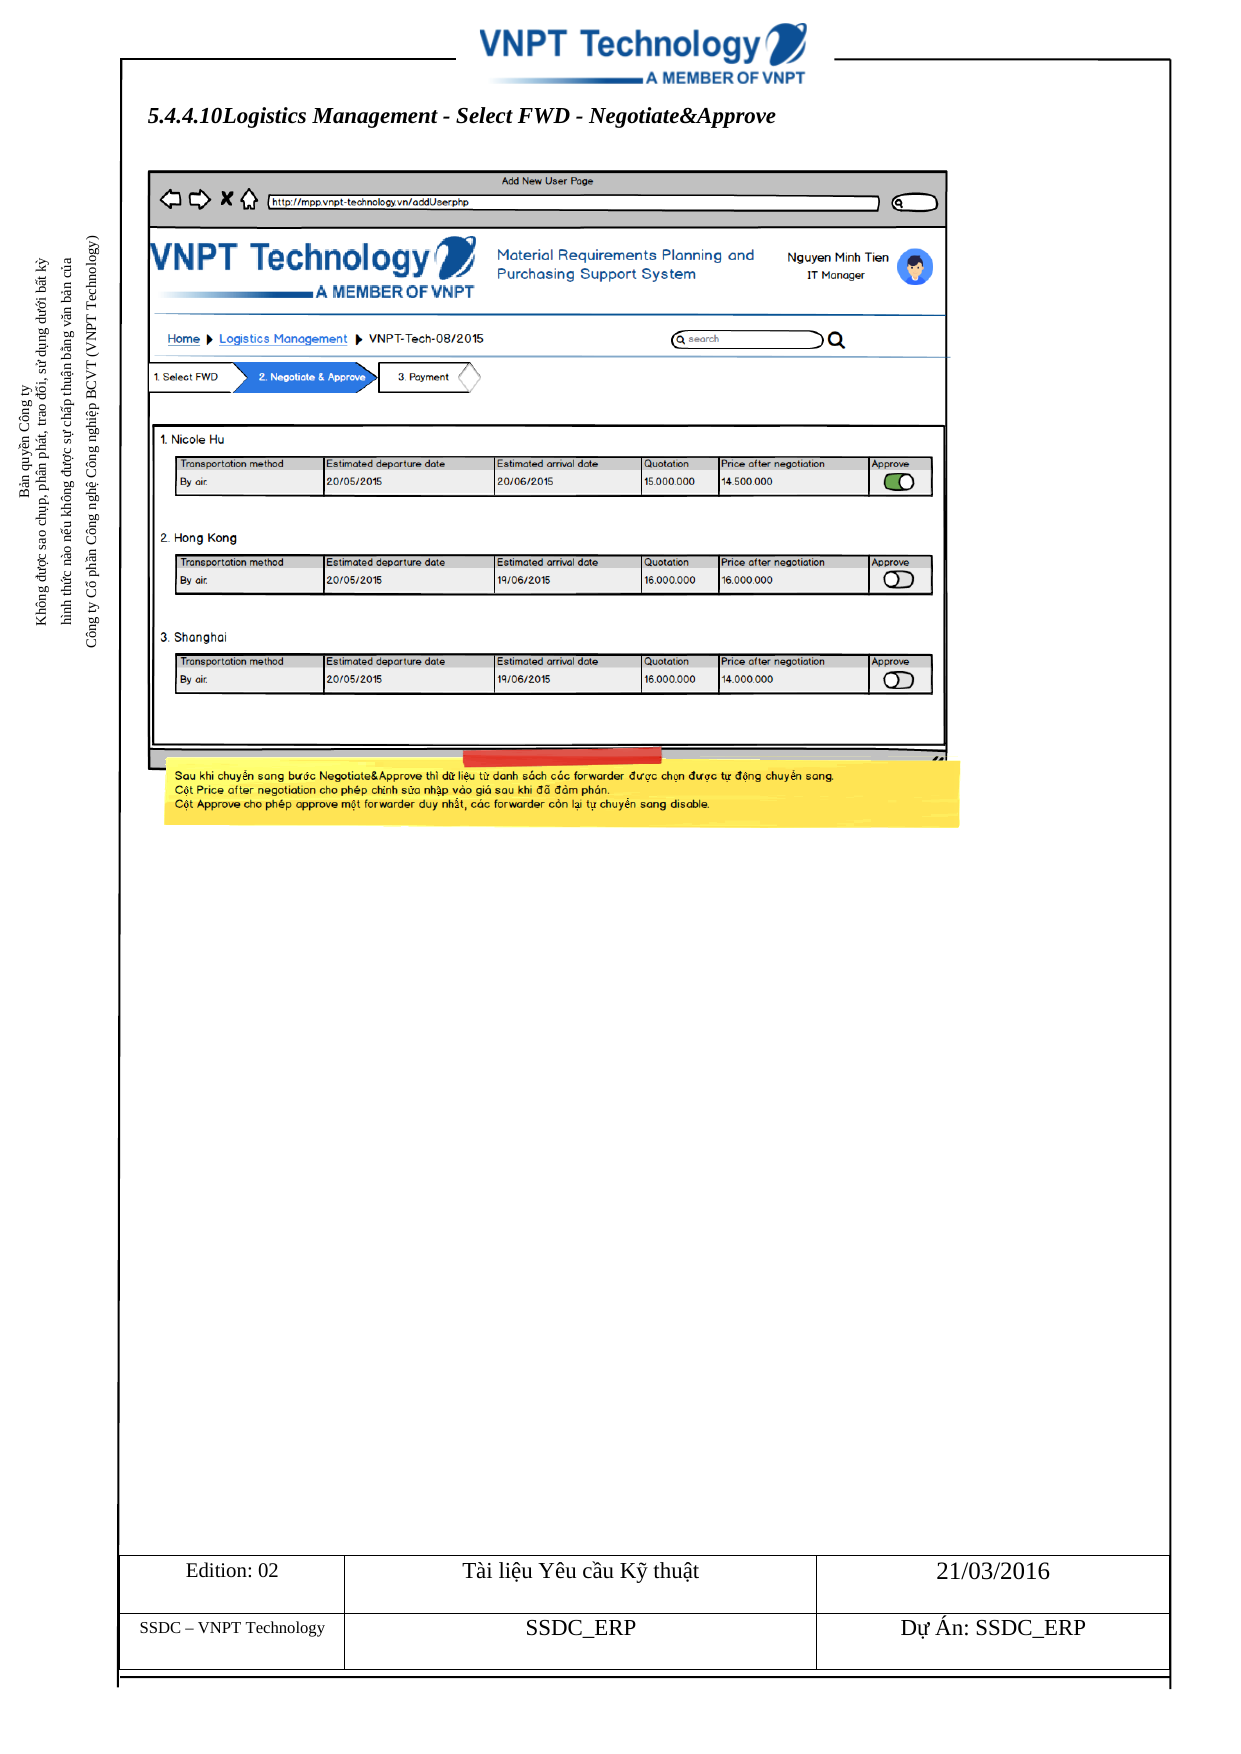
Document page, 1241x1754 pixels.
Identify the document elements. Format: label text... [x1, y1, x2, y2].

picture [479, 23, 808, 85]
subtitle Logistics Management - Select FWD - Negotiate&Approve [148, 102, 1152, 128]
